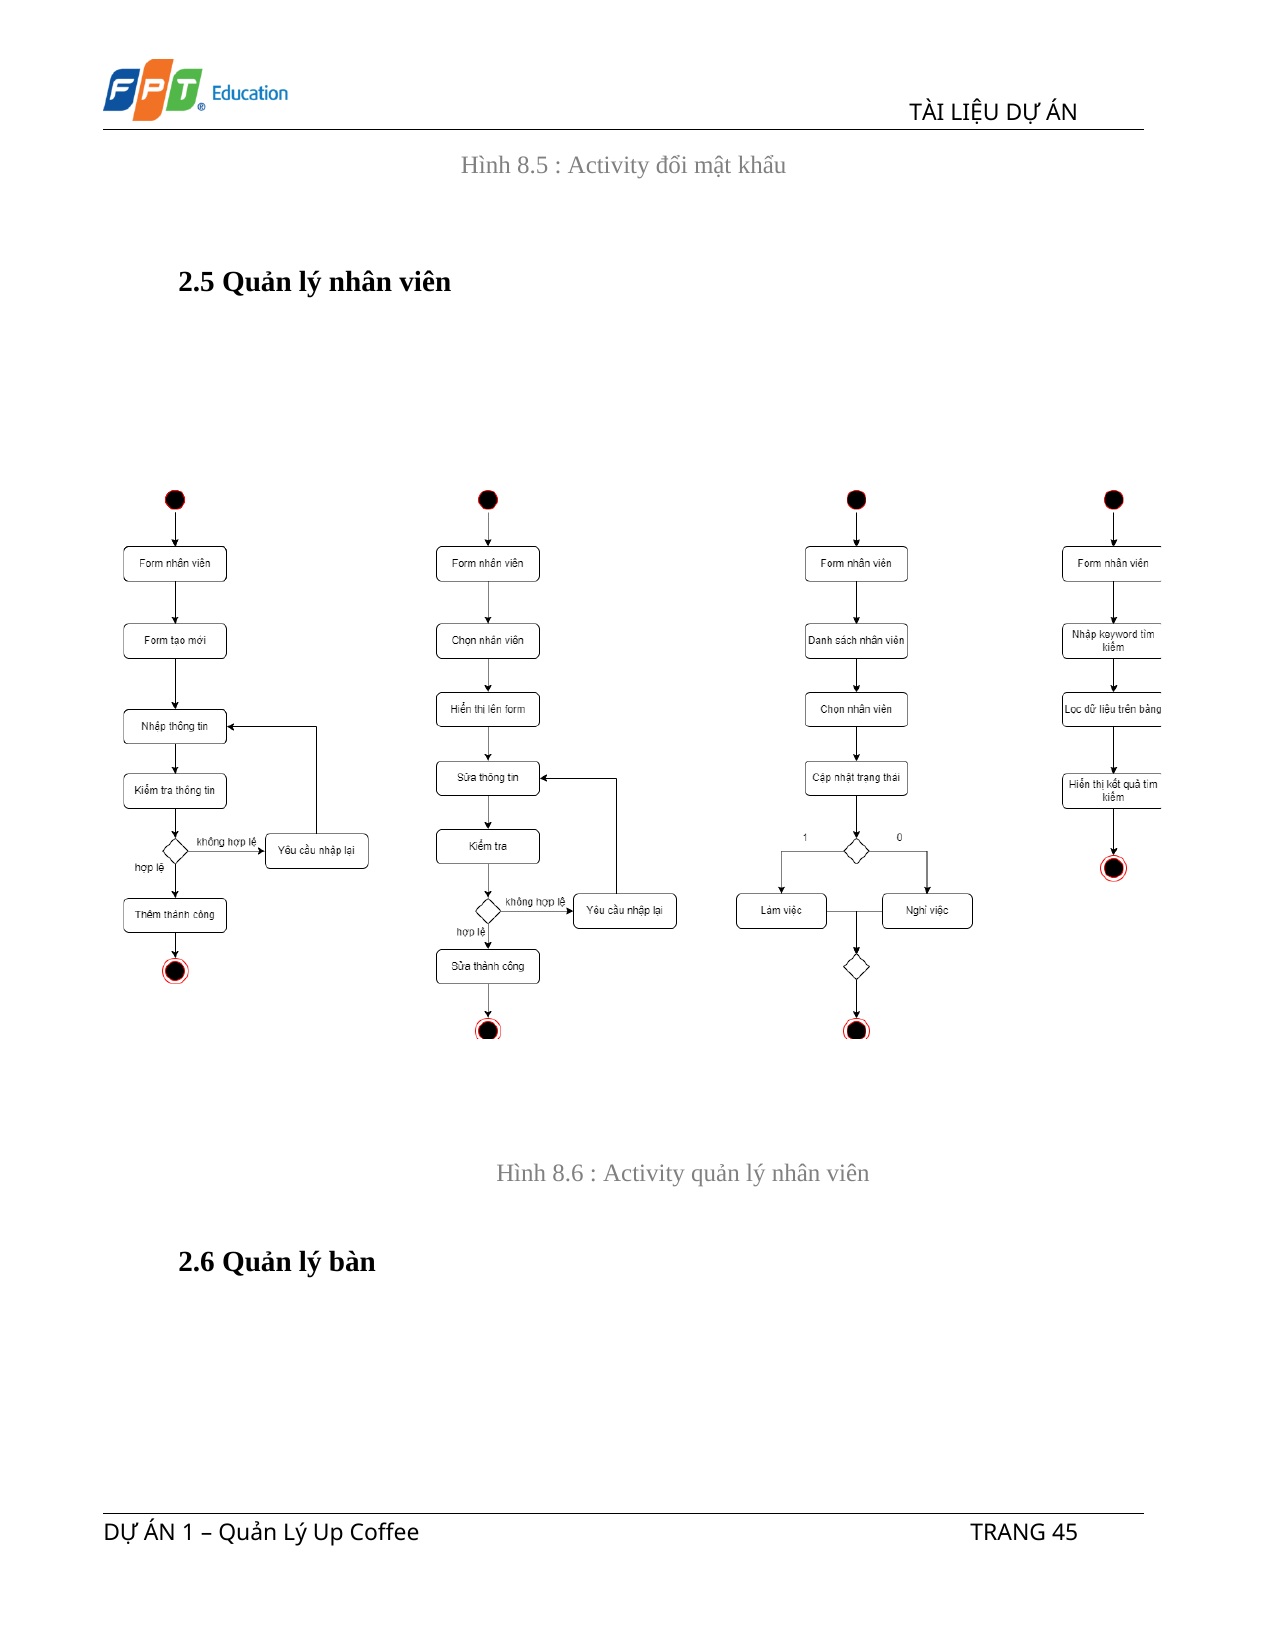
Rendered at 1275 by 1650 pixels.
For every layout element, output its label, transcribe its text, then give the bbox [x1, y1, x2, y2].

text Hình 8.5 : Activity đổi mật khẩu [103, 150, 1144, 179]
list Quản lý bàn [178, 1244, 1144, 1278]
picture [123, 486, 1161, 1039]
picture [103, 59, 289, 121]
list Quản lý nhân viên [178, 264, 1144, 298]
list Hình 8.6 : Activity quản lý nhân viên [222, 1158, 1144, 1187]
